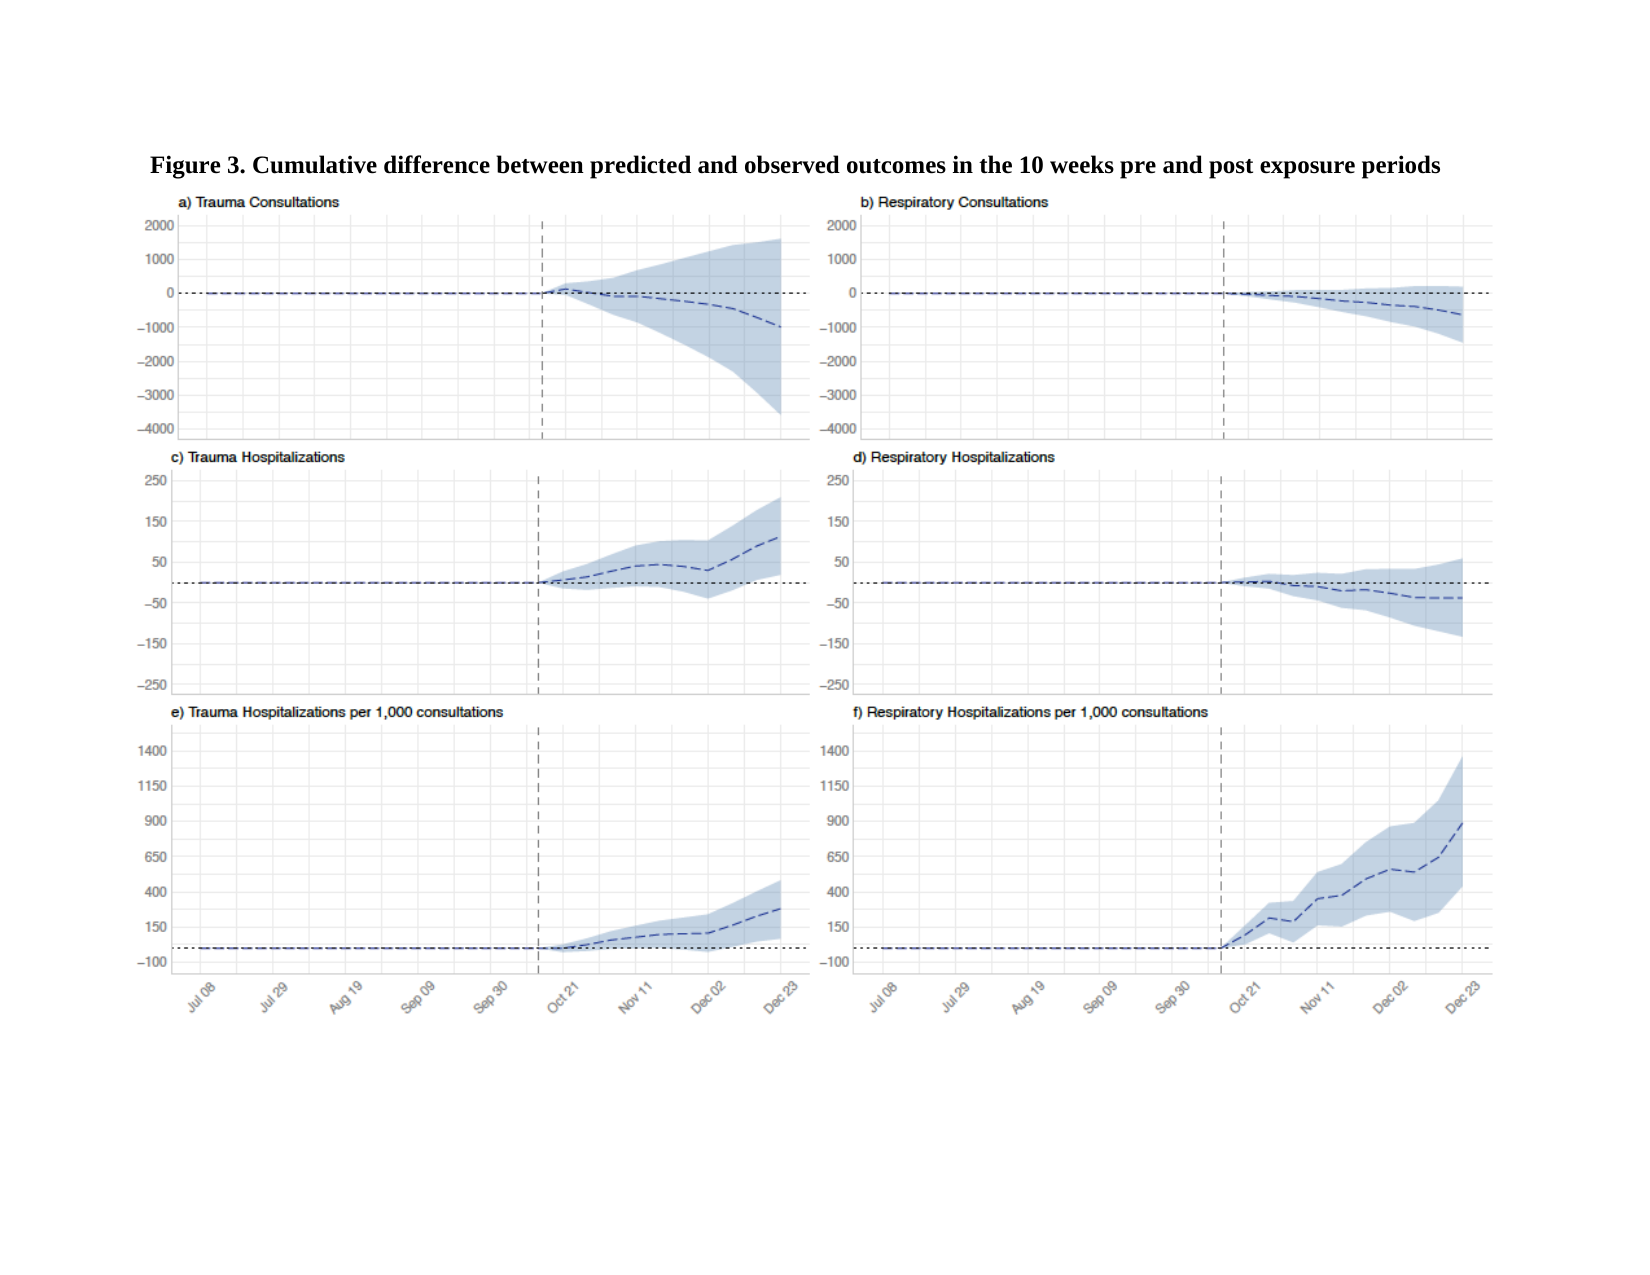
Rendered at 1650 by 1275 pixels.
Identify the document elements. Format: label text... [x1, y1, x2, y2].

picture [135, 193, 1494, 1020]
text Figure 3. Cumulative difference between predicted and observed outcomes in the 10 weeks pre and post exposure periods [150, 150, 1500, 179]
